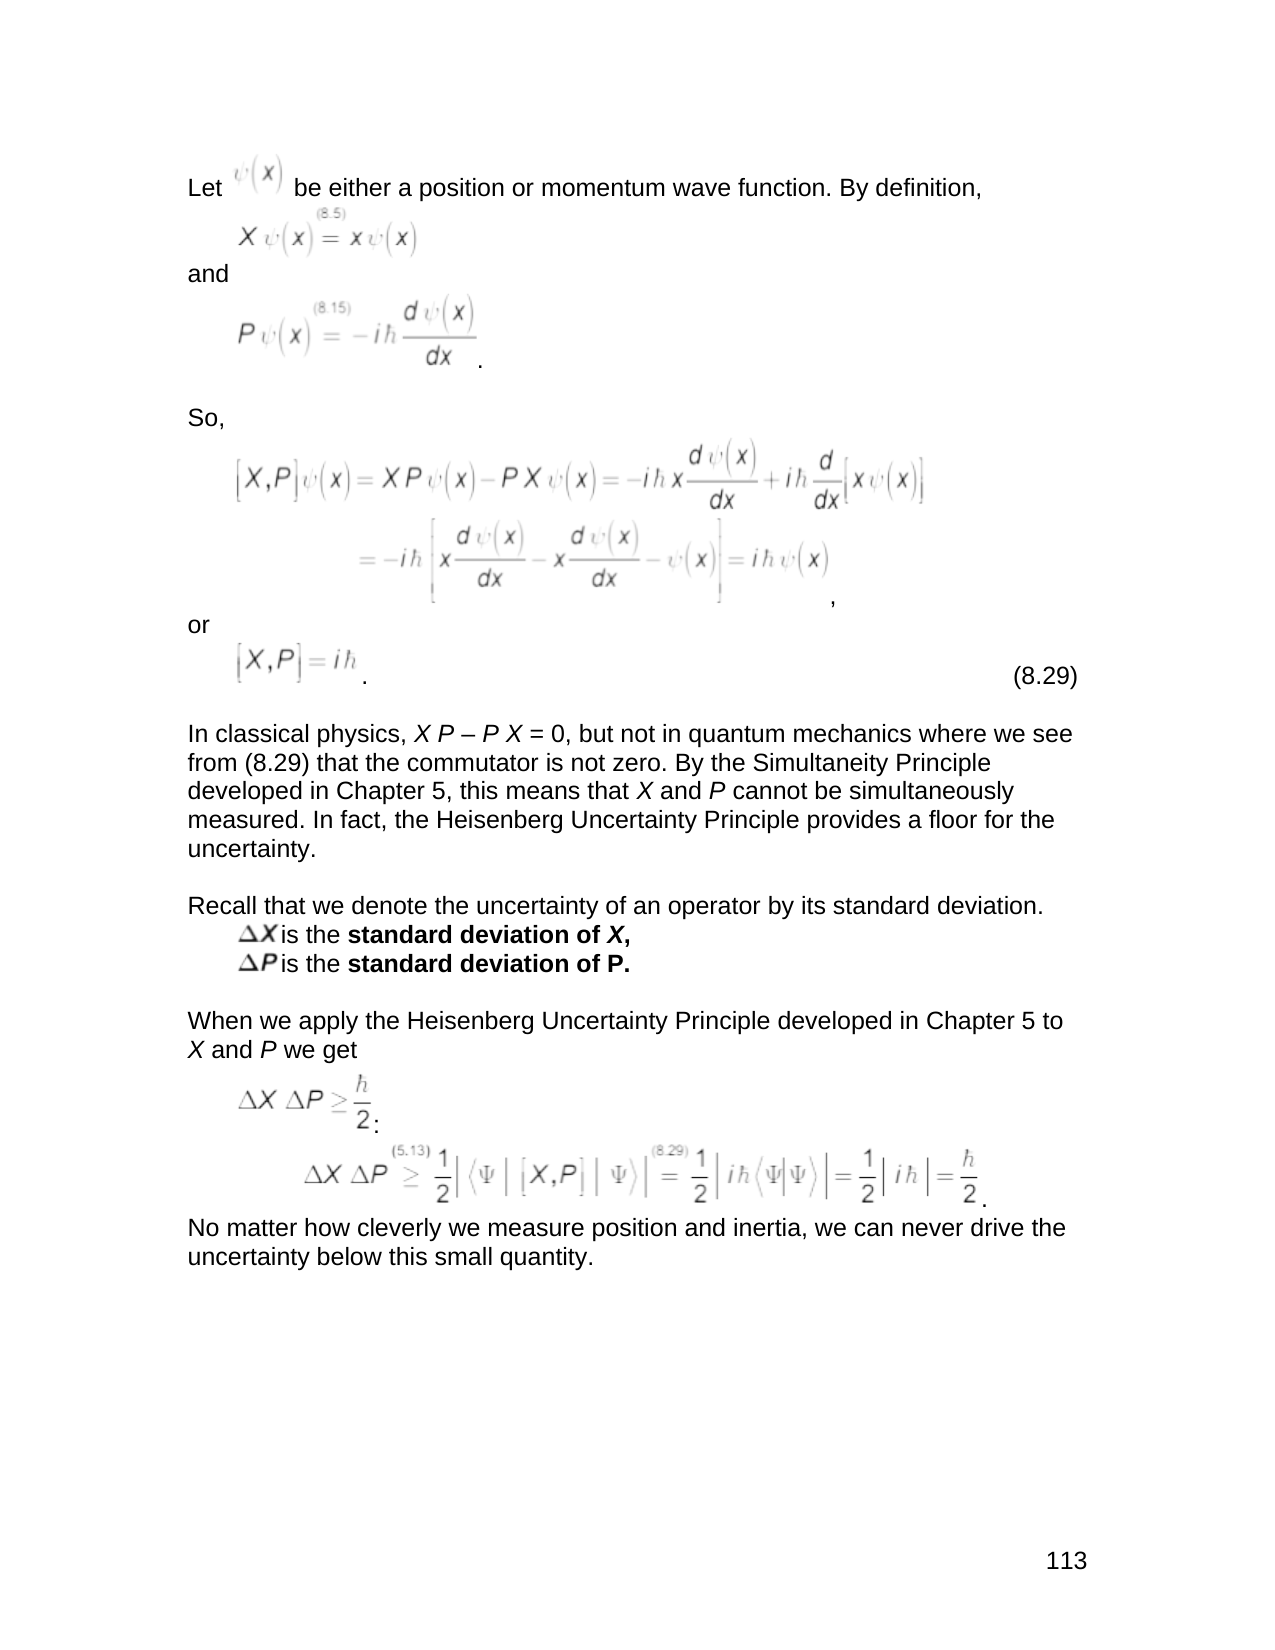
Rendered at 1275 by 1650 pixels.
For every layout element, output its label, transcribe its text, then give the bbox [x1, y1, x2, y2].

text So, [187, 403, 1087, 431]
text Recall that we denote the uncertainty of an operator by its standard deviation. [187, 891, 1087, 920]
text . [187, 1138, 1087, 1213]
text When we apply the Heisenberg Uncertainty Principle developed in Chapter 5 to X and P we get [187, 1006, 1087, 1064]
text . [187, 288, 1087, 374]
text : [187, 1064, 1087, 1138]
text . (8.29) [187, 638, 1087, 690]
text Let be either a position or momentum wave function. By definition, [187, 150, 1087, 201]
text , [187, 512, 1087, 610]
text and [187, 259, 1087, 288]
text or [187, 610, 1087, 638]
text is the standard deviation of P. [187, 949, 1087, 977]
text is the standard deviation of X, [187, 920, 1087, 949]
text No matter how cleverly we measure position and inertia, we can never drive the uncertainty below this small quantity. [187, 1213, 1087, 1270]
text In classical physics, X P – P X = 0, but not in quantum mechanics where we see from (8.29) that the commutator is not zero. By the Simultaneity Principle developed in Chapter 5, this means that X and P cannot be simultaneously measured. In fact, the Heisenberg Uncertainty Principle provides a floor for the uncertainty. [187, 719, 1087, 862]
